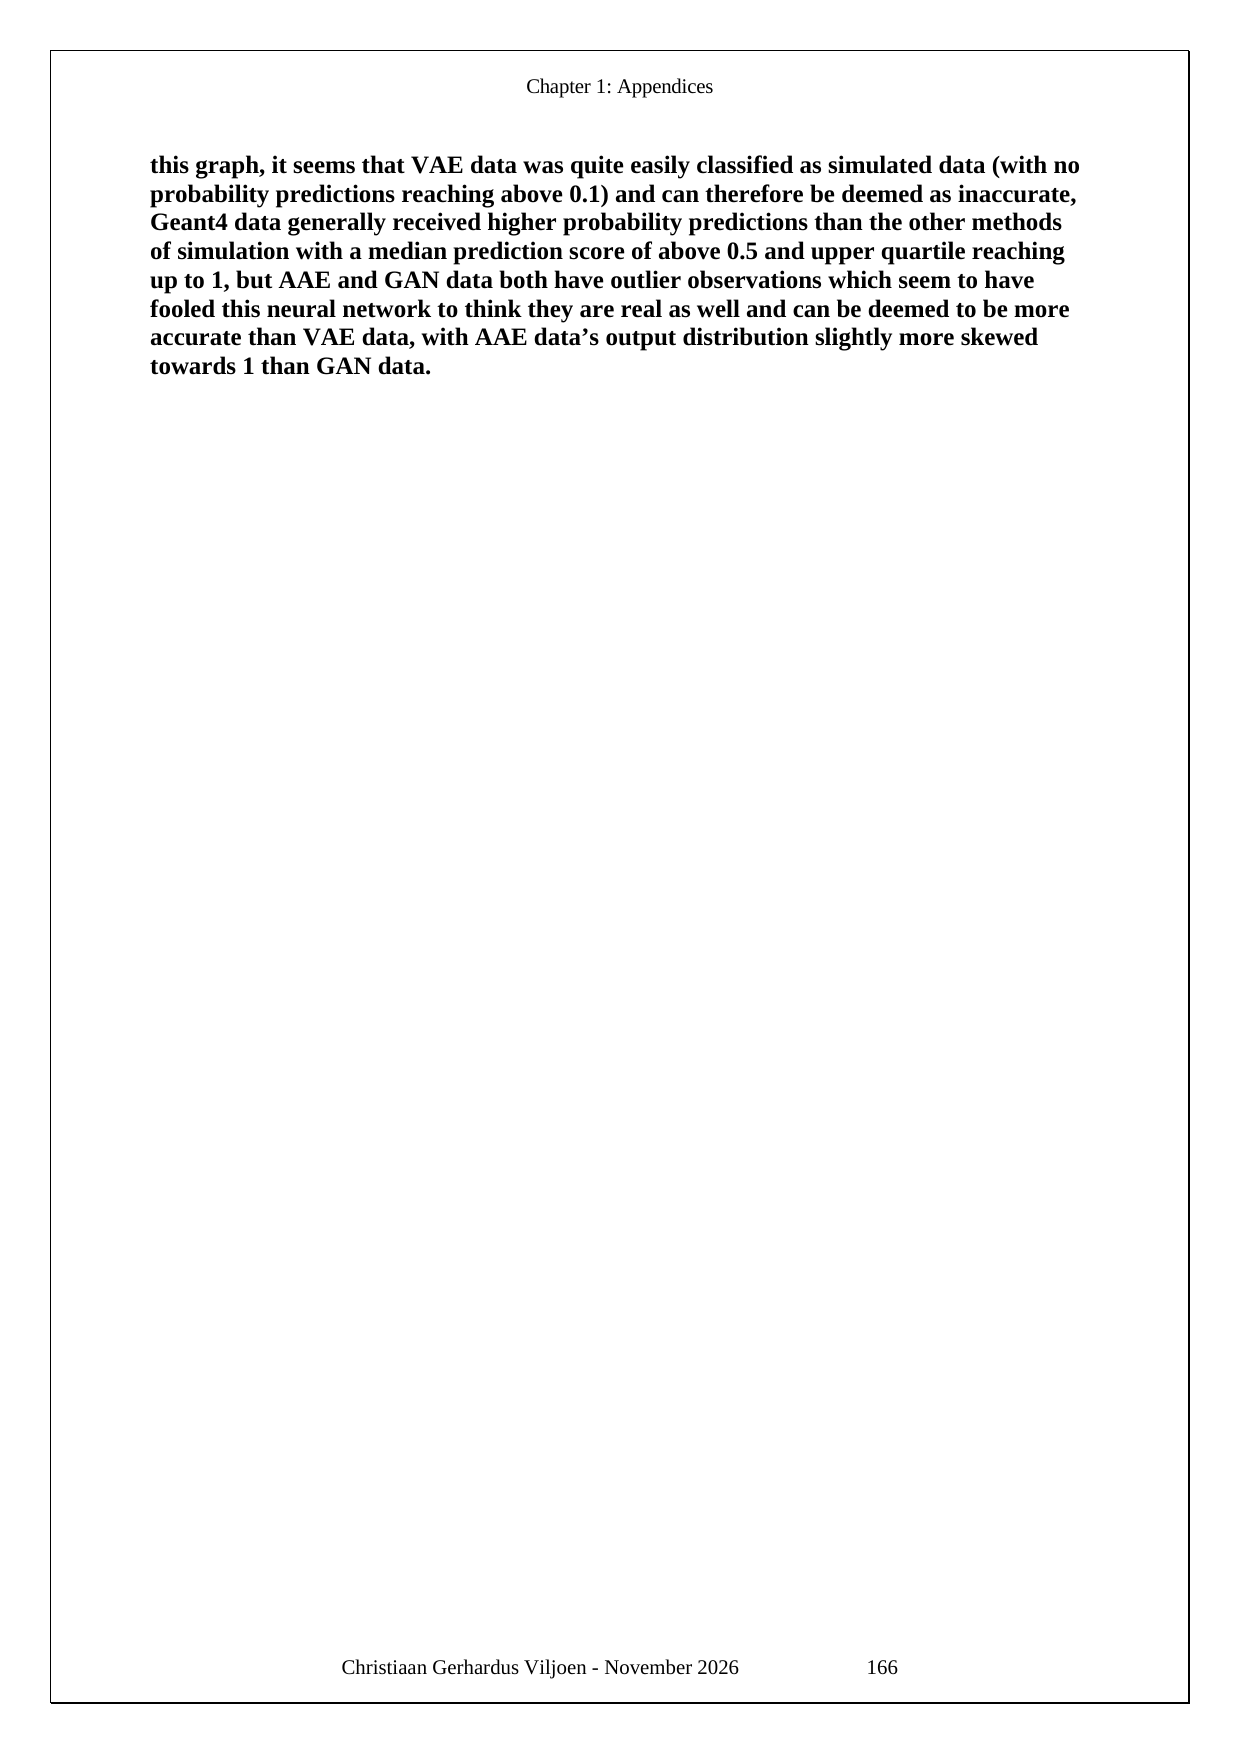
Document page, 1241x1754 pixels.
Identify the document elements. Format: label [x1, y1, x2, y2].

text [150, 150, 1089, 380]
